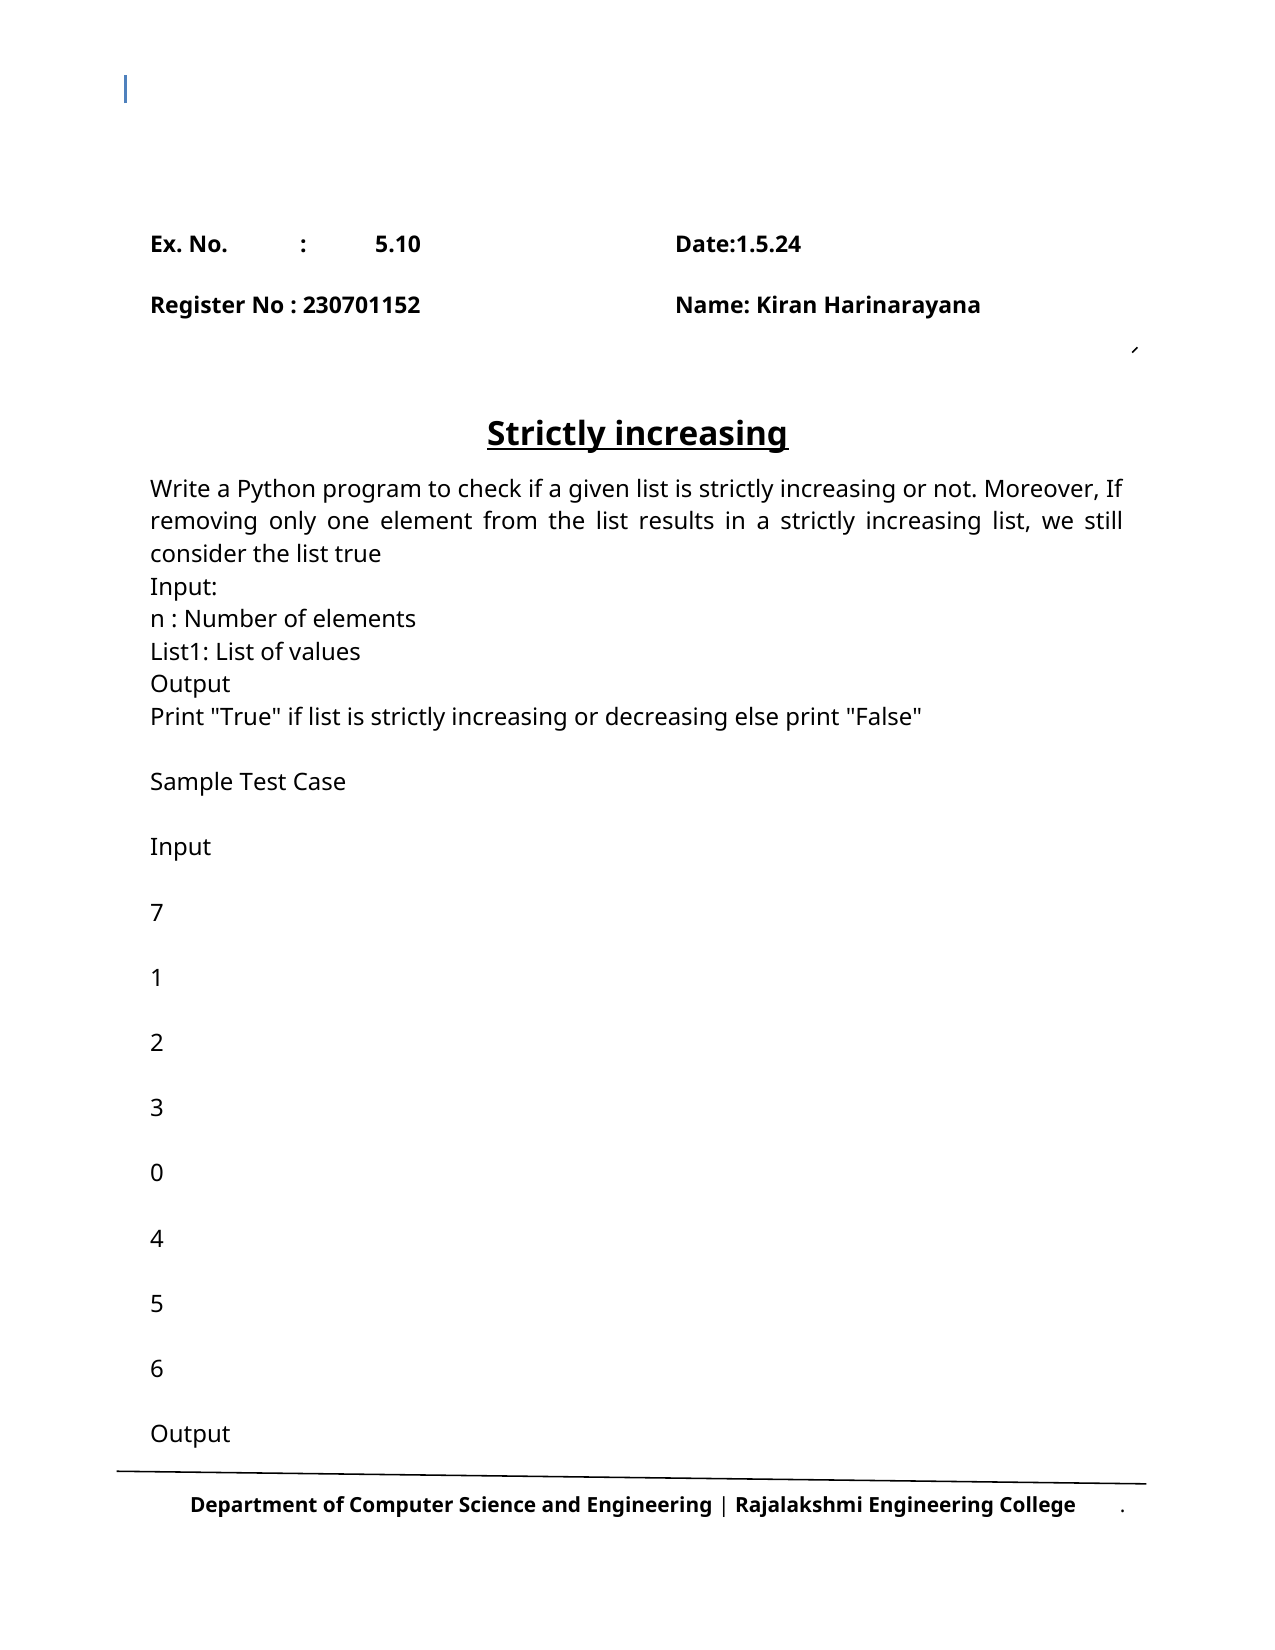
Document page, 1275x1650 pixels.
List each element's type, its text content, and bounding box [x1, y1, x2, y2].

text Output [150, 667, 1125, 700]
text 6 [150, 1352, 1125, 1384]
text Ex. No. : 5.10 Date:1.5.24 [150, 228, 1125, 259]
text Print "True" if list is strictly increasing or decreasing else print "False" [150, 700, 1125, 732]
text 5 [150, 1287, 1125, 1319]
text 4 [150, 1221, 1125, 1254]
text List1: List of values [150, 634, 1125, 667]
text Strictly increasing [150, 409, 1125, 455]
text Sample Test Case [150, 765, 1125, 797]
text Input [150, 830, 1125, 863]
text Write a Python program to check if a given list is strictly increasing or not. Moreover, If removing only one element from the list results in a strictly increasing list, we still consider the list true [150, 471, 1125, 569]
text 2 [150, 1026, 1125, 1058]
text Output [150, 1417, 1125, 1449]
text Register No : 230701152 Name: Kiran Harinarayana [150, 288, 1125, 320]
text 1 [150, 961, 1125, 993]
text 0 [150, 1156, 1125, 1189]
text 7 [150, 895, 1125, 928]
text 3 [150, 1091, 1125, 1123]
text n : Number of elements [150, 602, 1125, 634]
text Input: [150, 569, 1125, 602]
